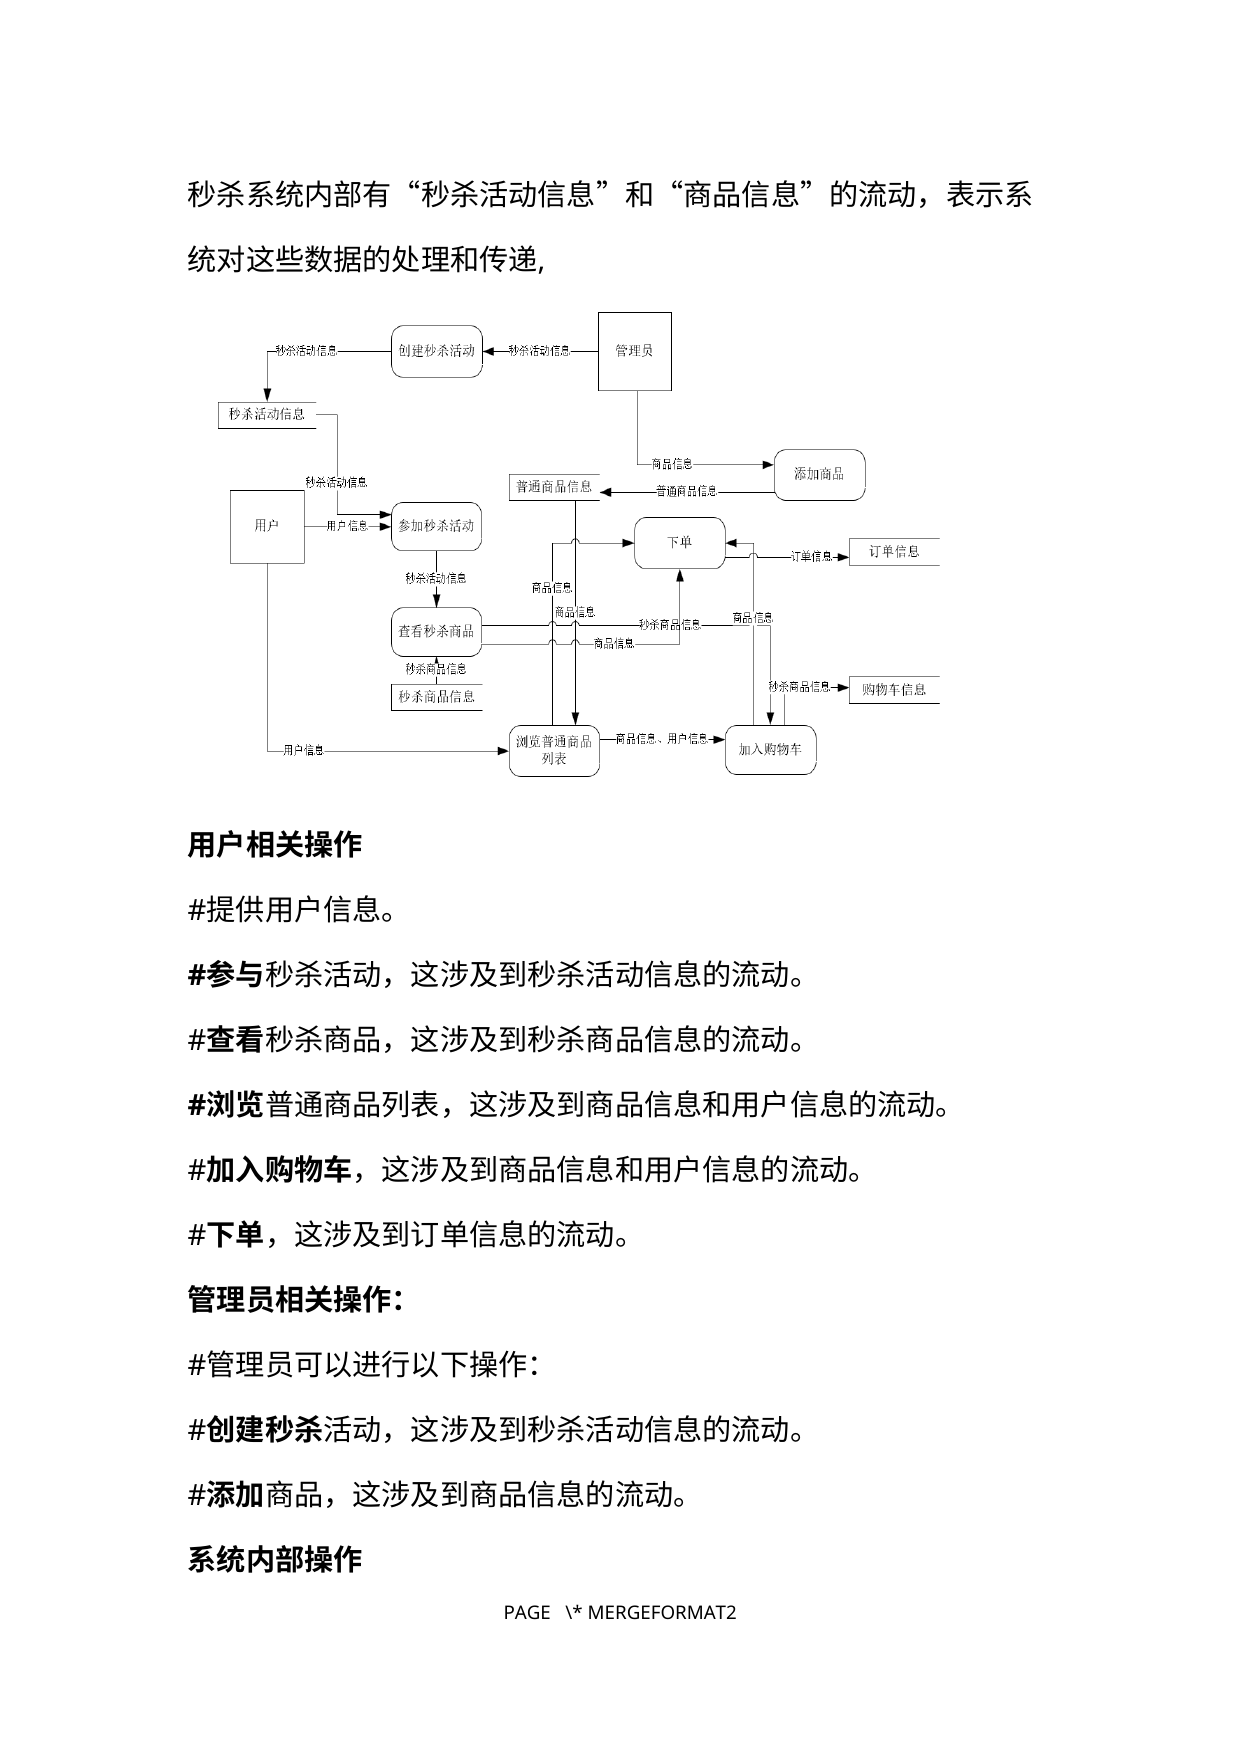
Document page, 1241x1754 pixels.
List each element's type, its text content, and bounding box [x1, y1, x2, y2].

text 管理员相关操作： [187, 1265, 1053, 1330]
text #查看秒杀商品，这涉及到秒杀商品信息的流动。 [187, 1005, 1053, 1070]
text #参与秒杀活动，这涉及到秒杀活动信息的流动。 [187, 940, 1053, 1005]
text #提供用户信息。 [187, 875, 1053, 940]
text #创建秒杀活动，这涉及到秒杀活动信息的流动。 [187, 1395, 1053, 1460]
text #加入购物车，这涉及到商品信息和用户信息的流动。 [187, 1135, 1053, 1200]
text 系统内部操作 [187, 1525, 1053, 1590]
text 用户相关操作 [187, 810, 1053, 875]
picture [187, 301, 983, 798]
text #浏览普通商品列表，这涉及到商品信息和用户信息的流动。 [187, 1070, 1053, 1135]
text #下单，这涉及到订单信息的流动。 [187, 1200, 1053, 1265]
text 秒杀系统内部有“秒杀活动信息”和“商品信息”的流动，表示系统对这些数据的处理和传递, [187, 160, 1053, 290]
text #管理员可以进行以下操作： [187, 1330, 1053, 1395]
text #添加商品，这涉及到商品信息的流动。 [187, 1460, 1053, 1525]
